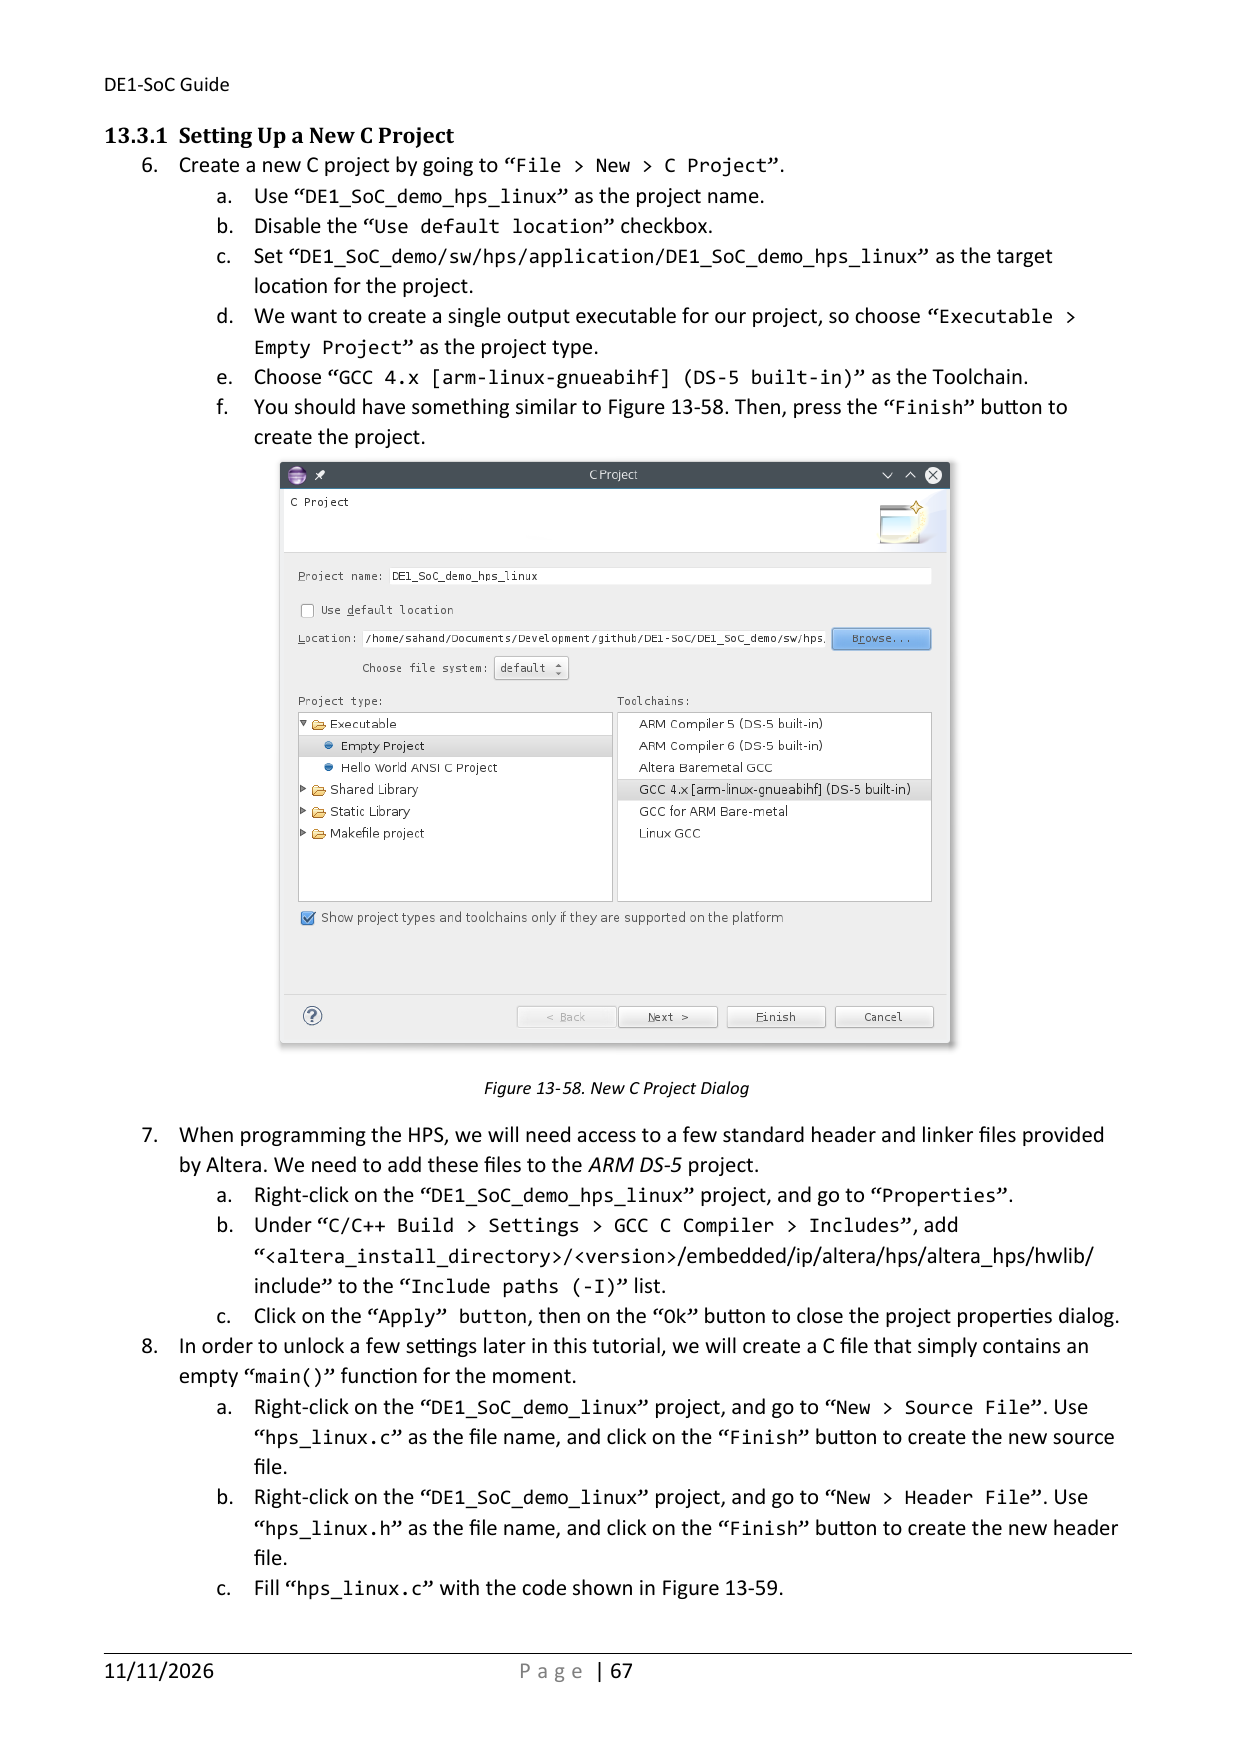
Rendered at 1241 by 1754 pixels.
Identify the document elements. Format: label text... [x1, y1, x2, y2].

subtitle Setting Up a New C Project [103, 122, 1132, 148]
list Use “DE1_SoC_demo_hps_linux” as the project name. [216, 181, 1132, 209]
list Disable the “Use default location” checkbox. [216, 211, 1132, 239]
list Choose “GCC 4.x [arm-linux-gnueabihf] (DS-5 built-in)” as the Toolchain. [216, 362, 1132, 390]
list Right-click on the “DE1_SoC_demo_linux” project, and go to “New > Source File”. Use “hps_linux.c” as the file name, and click on the “Finish” button to create the new source file. [216, 1392, 1132, 1480]
picture [270, 452, 965, 1058]
list Right-click on the “DE1_SoC_demo_linux” project, and go to “New > Header File”. Use “hps_linux.h” as the file name, and click on the “Finish” button to create the new header file. [216, 1482, 1132, 1571]
list In order to unlock a few settings later in this tutorial, we will create a C file that simply contains an empty “main()” function for the moment. [141, 1331, 1132, 1390]
list Under “C/C++ Build > Settings > GCC C Compiler > Includes”, add “<altera_install_directory>/<version>/embedded/ip/altera/hps/altera_hps/hwlib/include” to the “Include paths (-I)” list. [216, 1211, 1132, 1299]
list Click on the “Apply” button, then on the “Ok” button to close the project properties dialog. [216, 1301, 1132, 1329]
list When programming the HPS, we will need access to a few standard header and linker files provided by Altera. We need to add these files to the ARM DS-5 project. [141, 1120, 1132, 1178]
list Set “DE1_SoC_demo/sw/hps/application/DE1_SoC_demo_hps_linux” as the target location for the project. [216, 241, 1132, 299]
list We want to create a single output executable for our project, so choose “Executable > Empty Project” as the project type. [216, 302, 1132, 360]
list Right-click on the “DE1_SoC_demo_hps_linux” project, and go to “Properties”. [216, 1180, 1132, 1208]
list Create a new C project by going to “File > New > C Project”. [141, 151, 1132, 179]
